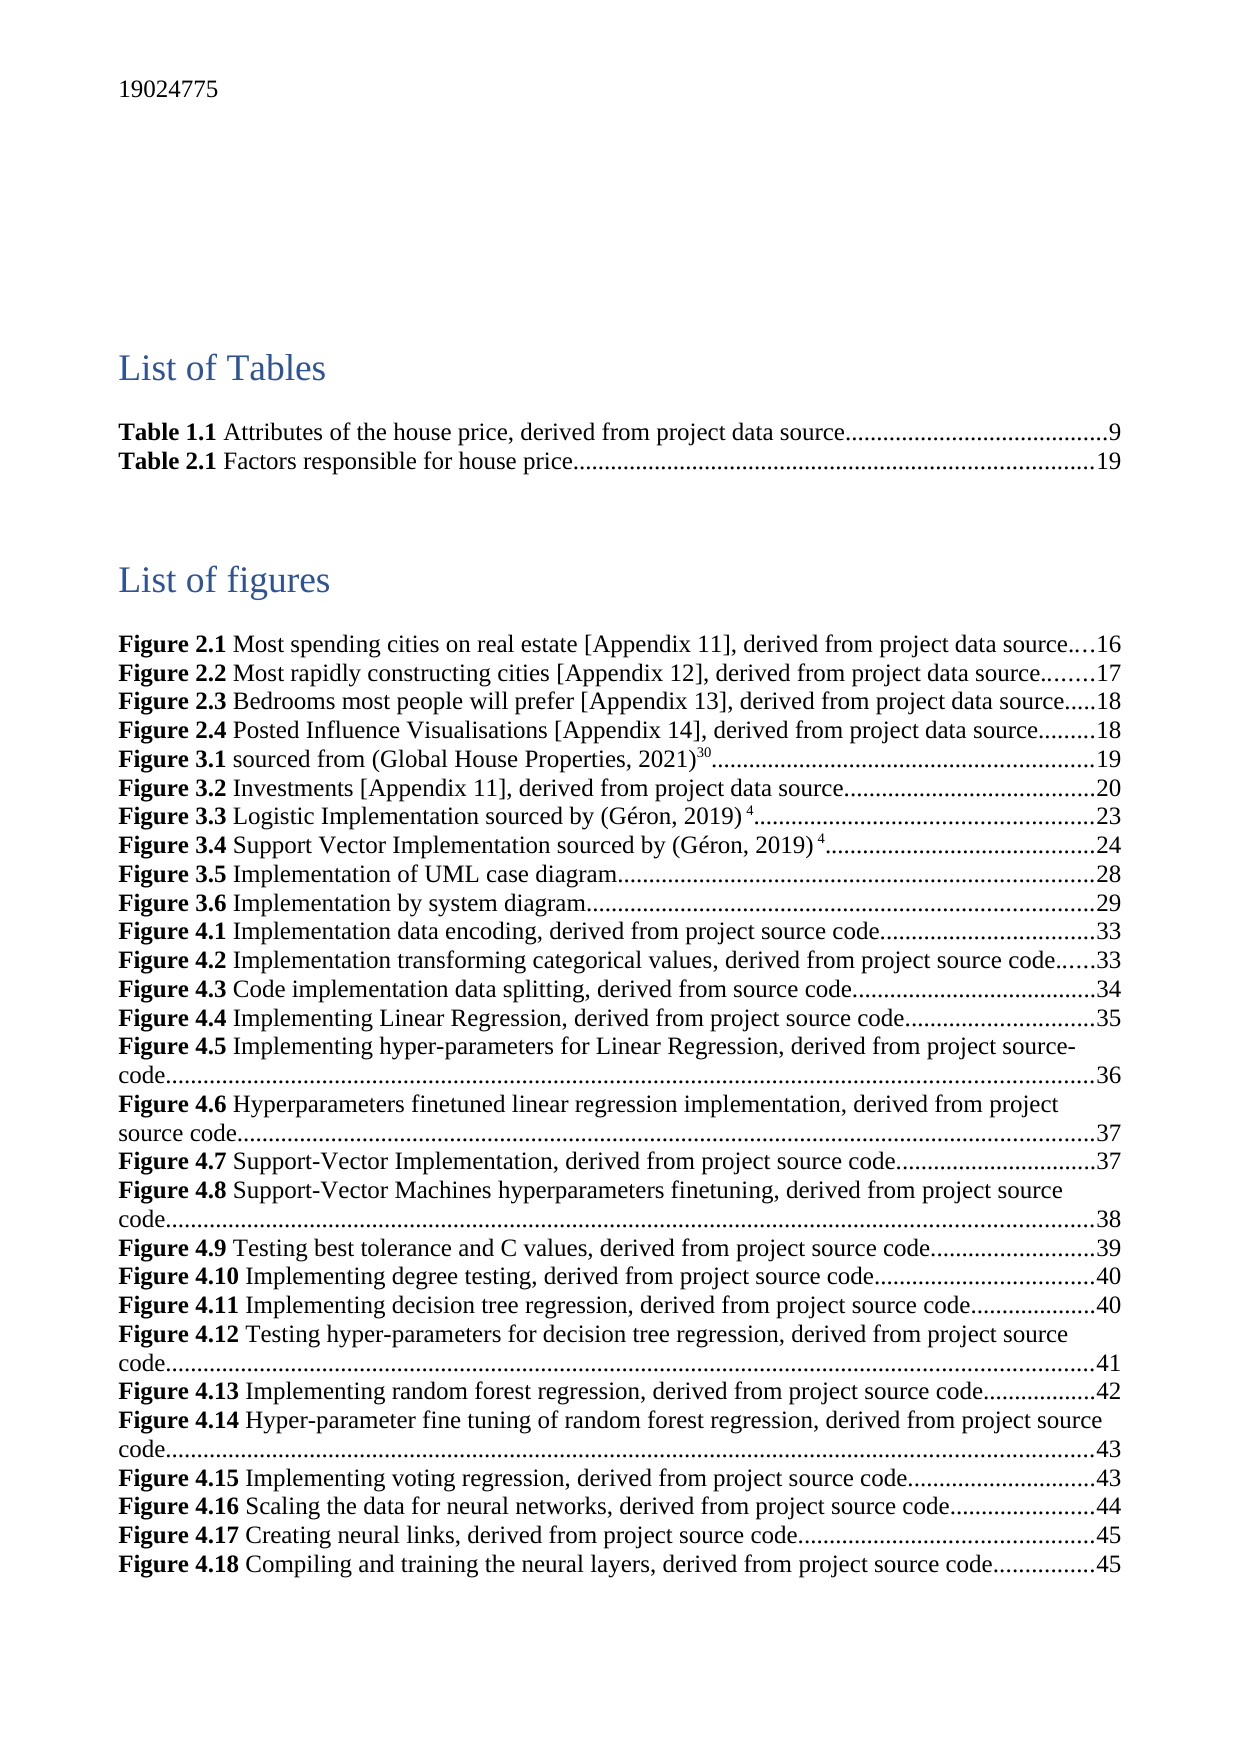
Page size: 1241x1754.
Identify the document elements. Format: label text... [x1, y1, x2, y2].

text Figure 4.17 Creating neural links, derived from project source code. 45 [118, 1520, 1122, 1549]
subtitle List of figures [118, 557, 1122, 600]
text Figure 4.9 Testing best tolerance and C values, derived from project source code. 39 [118, 1233, 1122, 1261]
text Figure 2.3 Bedrooms most people will prefer [Appendix 13], derived from project data source. 18 [118, 686, 1122, 715]
text Figure 4.4 Implementing Linear Regression, derived from project source code. 35 [118, 1003, 1122, 1031]
text Figure 4.5 Implementing hyper-parameters for Linear Regression, derived from project source-code. 36 [118, 1031, 1122, 1089]
text Figure 4.8 Support-Vector Machines hyperparameters finetuning, derived from project source code. 38 [118, 1175, 1122, 1233]
text Figure 4.10 Implementing degree testing, derived from project source code. 40 [118, 1261, 1122, 1290]
text Figure 3.6 Implementation by system diagram 29 [118, 888, 1122, 916]
text Figure 4.14 Hyper-parameter fine tuning of random forest regression, derived from project source code. 43 [118, 1405, 1122, 1463]
text Figure 3.5 Implementation of UML case diagram 28 [118, 859, 1122, 888]
text Figure 4.12 Testing hyper-parameters for decision tree regression, derived from project source code. 41 [118, 1319, 1122, 1376]
text Figure 3.3 Logistic Implementation sourced by (Géron, 2019) 4. 23 [118, 801, 1122, 830]
text Figure 2.2 Most rapidly constructing cities [Appendix 12], derived from project data source. 17 [118, 658, 1122, 686]
text Figure 2.4 Posted Influence Visualisations [Appendix 14], derived from project data source. 18 [118, 715, 1122, 744]
text Figure 3.1 sourced from (Global House Properties, 2021)30 19 [118, 744, 372, 773]
text Figure 4.13 Implementing random forest regression, derived from project source code. 42 [118, 1376, 1122, 1405]
text Table 2.1 Factors responsible for house price 19 [118, 446, 1122, 474]
text Figure 3.1 sourced from (Global House Properties, 2021)30 19 [711, 744, 1122, 773]
text Figure 3.4 Support Vector Implementation sourced by (Géron, 2019) 4. 24 [118, 830, 1122, 859]
text Figure 4.11 Implementing decision tree regression, derived from project source code. 40 [118, 1290, 1122, 1319]
text Figure 4.16 Scaling the data for neural networks, derived from project source code. 44 [118, 1491, 1122, 1520]
text Figure 3.2 Investments [Appendix 11], derived from project data source. 20 [118, 773, 1122, 801]
text Figure 4.7 Support-Vector Implementation, derived from project source code. 37 [118, 1146, 1122, 1175]
text Figure 4.2 Implementation transforming categorical values, derived from project source code. 33 [712, 945, 1122, 974]
text Figure 2.1 Most spending cities on real estate [Appendix 11], derived from project data source. 16 [118, 629, 1122, 658]
text Figure 4.15 Implementing voting regression, derived from project source code. 43 [118, 1463, 1122, 1491]
subtitle List of Tables [118, 345, 1122, 388]
text Figure 4.1 Implementation data encoding, derived from project source code. 33 [118, 916, 1122, 945]
text Figure 4.3 Code implementation data splitting, derived from source code. 34 [118, 974, 1122, 1003]
text Table 1.1 Attributes of the house price, derived from project data source. 9 [118, 417, 1122, 446]
text Figure 4.18 Compiling and training the neural layers, derived from project source code. 45 [118, 1549, 1122, 1578]
text Figure 4.6 Hyperparameters finetuned linear regression implementation, derived from project source code. 37 [118, 1089, 1122, 1146]
